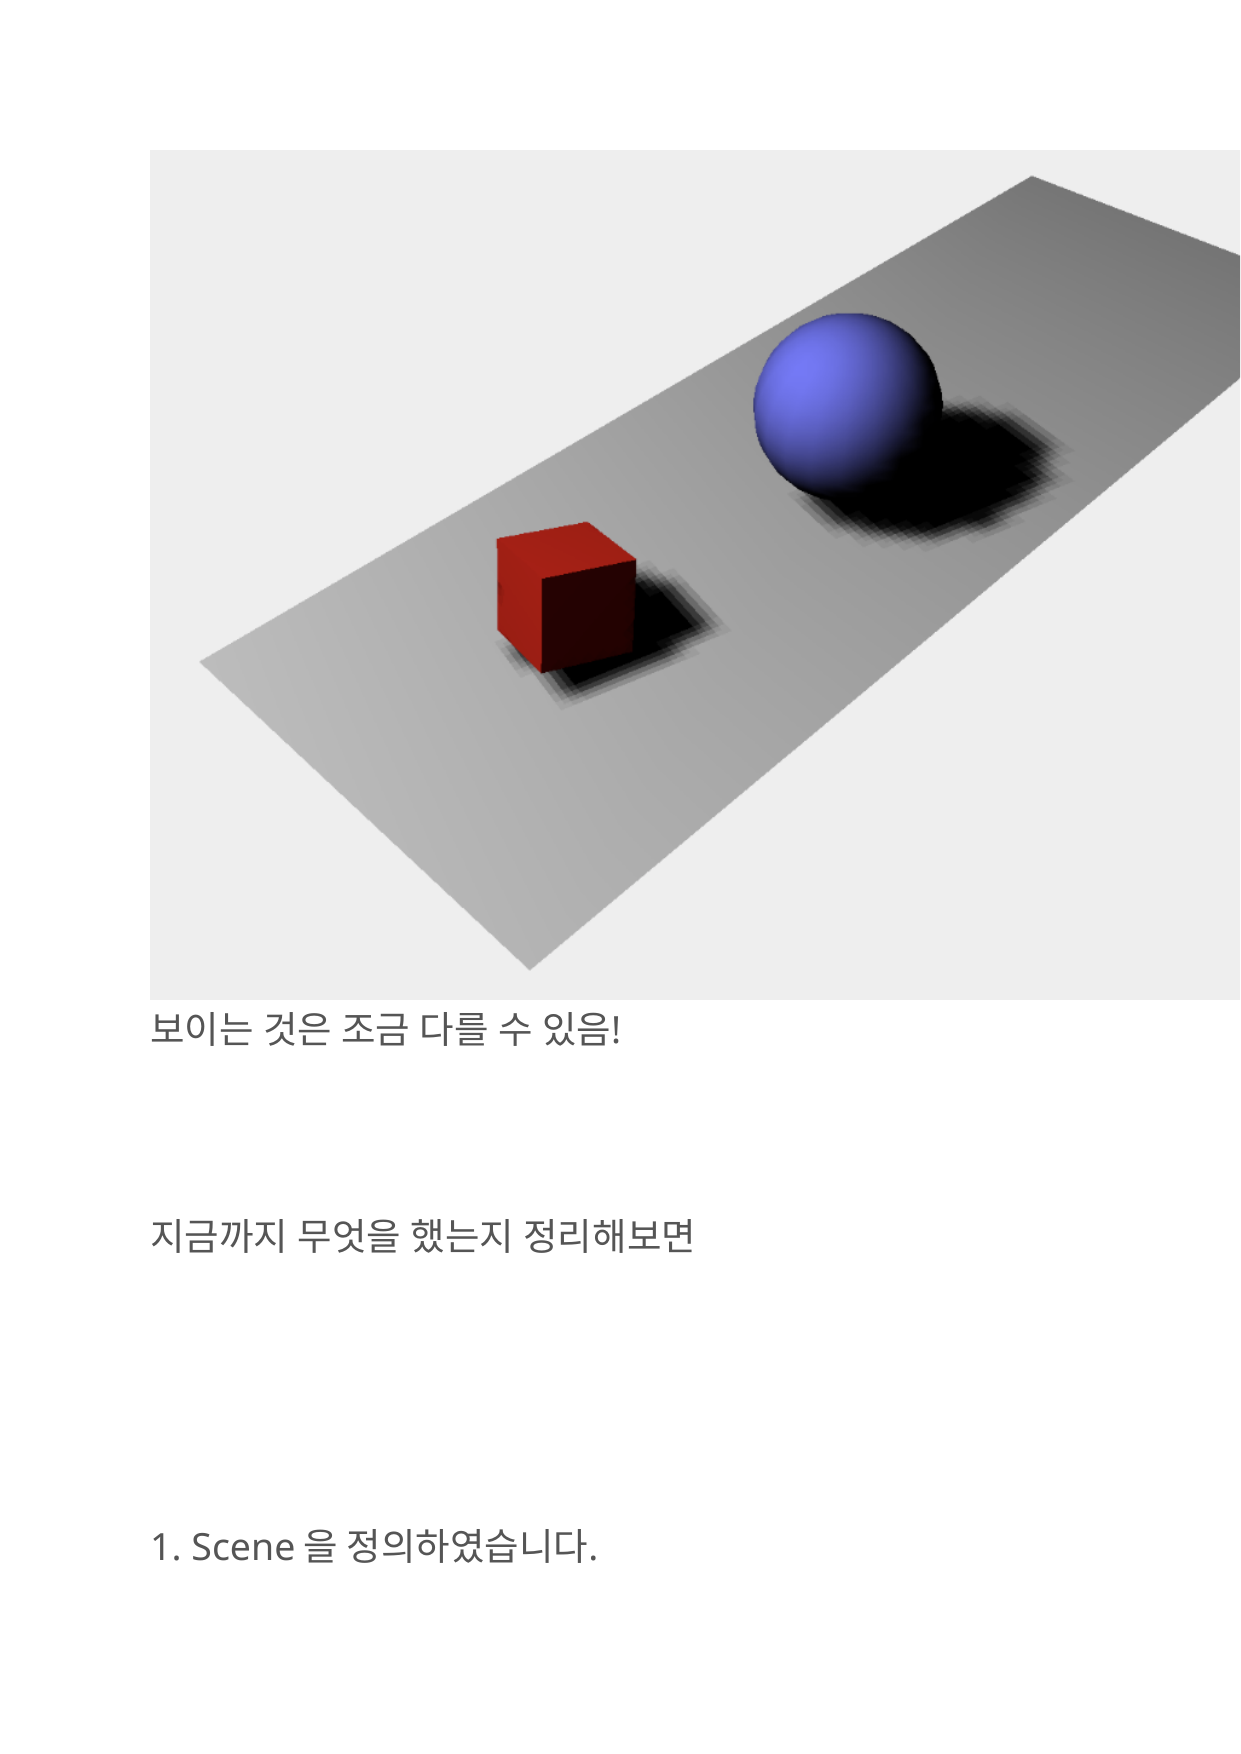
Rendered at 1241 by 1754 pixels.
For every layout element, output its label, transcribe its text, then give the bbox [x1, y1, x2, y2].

text 1. Scene을 정의하였습니다. [150, 1517, 1090, 1572]
text 보이는 것은 조금 다를 수 있음! [150, 1000, 1090, 1054]
picture [150, 150, 1241, 1000]
text 지금까지 무엇을 했는지 정리해보면 [150, 1207, 1090, 1261]
